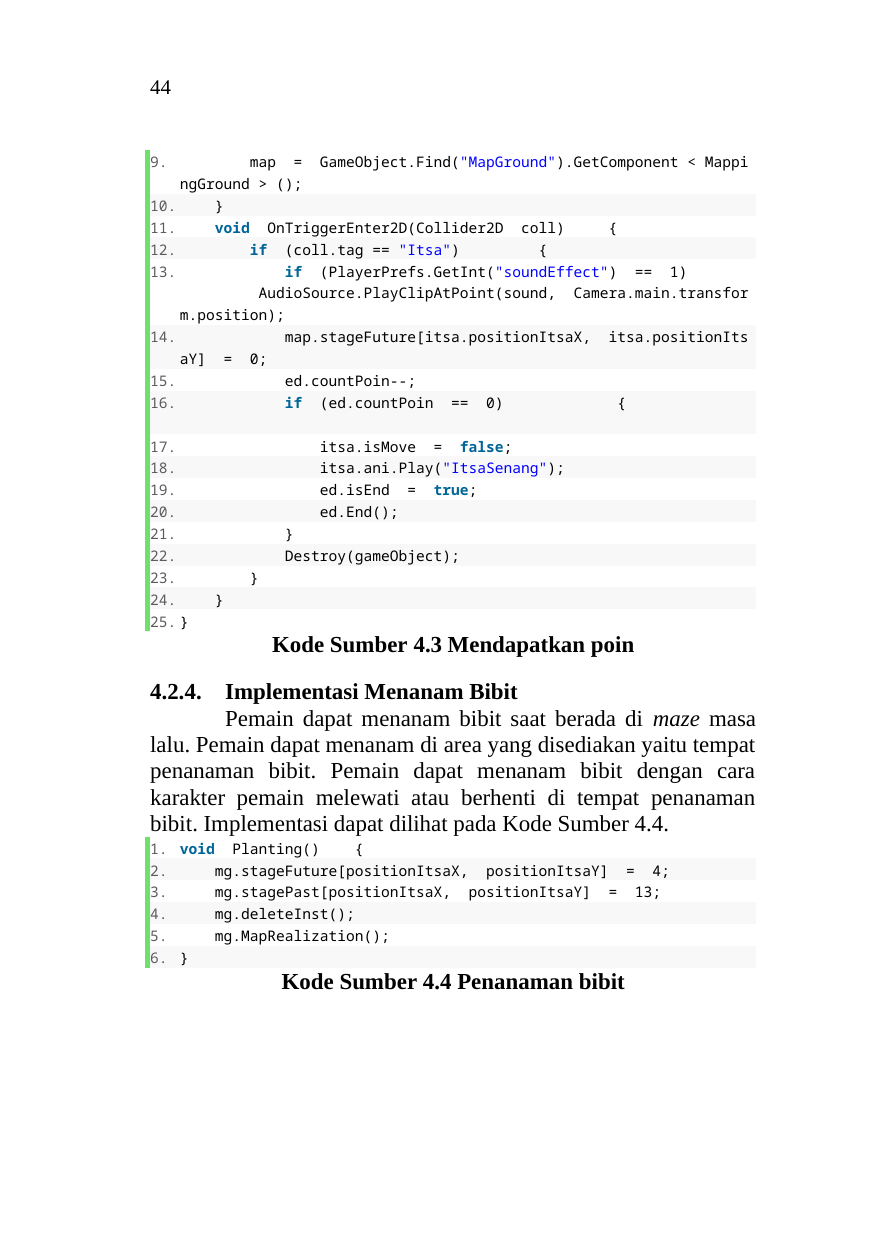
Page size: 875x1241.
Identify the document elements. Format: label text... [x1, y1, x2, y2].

list ed.isEnd = true; [150, 478, 756, 500]
list if (ed.countPoin == 0) { [150, 391, 756, 434]
list void Planting() { [150, 837, 756, 858]
list mg.deleteInst(); [150, 902, 756, 924]
list } [150, 194, 756, 216]
list } [150, 587, 756, 609]
list itsa.ani.Play("ItsaSenang"); [150, 456, 756, 478]
list if (coll.tag == "Itsa") { [150, 237, 756, 259]
list mg.MapRealization(); [150, 924, 756, 946]
text Pemain dapat menanam bibit saat berada di maze masa lalu. Pemain dapat menanam di area yang disediakan yaitu tempat penanaman bibit. Pemain dapat menanam bibit dengan cara karakter pemain melewati atau berhenti di tempat penanaman bibit. Implementasi dapat dilihat pada Kode Sumber 4.4. [150, 705, 756, 837]
list } [150, 566, 756, 587]
list void OnTriggerEnter2D(Collider2D coll) { [150, 216, 756, 237]
list map = GameObject.Find("MapGround").GetComponent < MappingGround > (); [150, 150, 756, 194]
list ed.countPoin--; [150, 369, 756, 391]
list } [150, 609, 756, 631]
list Destroy(gameObject); [150, 544, 756, 566]
list mg.stageFuture[positionItsaX, positionItsaY] = 4; [150, 858, 756, 880]
subtitle Implementasi Menanam Bibit [150, 678, 756, 705]
list map.stageFuture[itsa.positionItsaX, itsa.positionItsaY] = 0; [150, 325, 756, 369]
list } [150, 522, 756, 544]
list if (PlayerPrefs.GetInt("soundEffect") == 1) AudioSource.PlayClipAtPoint(sound, Camera.main.transform.position); [150, 259, 756, 325]
list ed.End(); [150, 500, 756, 522]
list } [150, 946, 756, 968]
list itsa.isMove = false; [150, 434, 756, 456]
list mg.stagePast[positionItsaX, positionItsaY] = 13; [150, 880, 756, 902]
